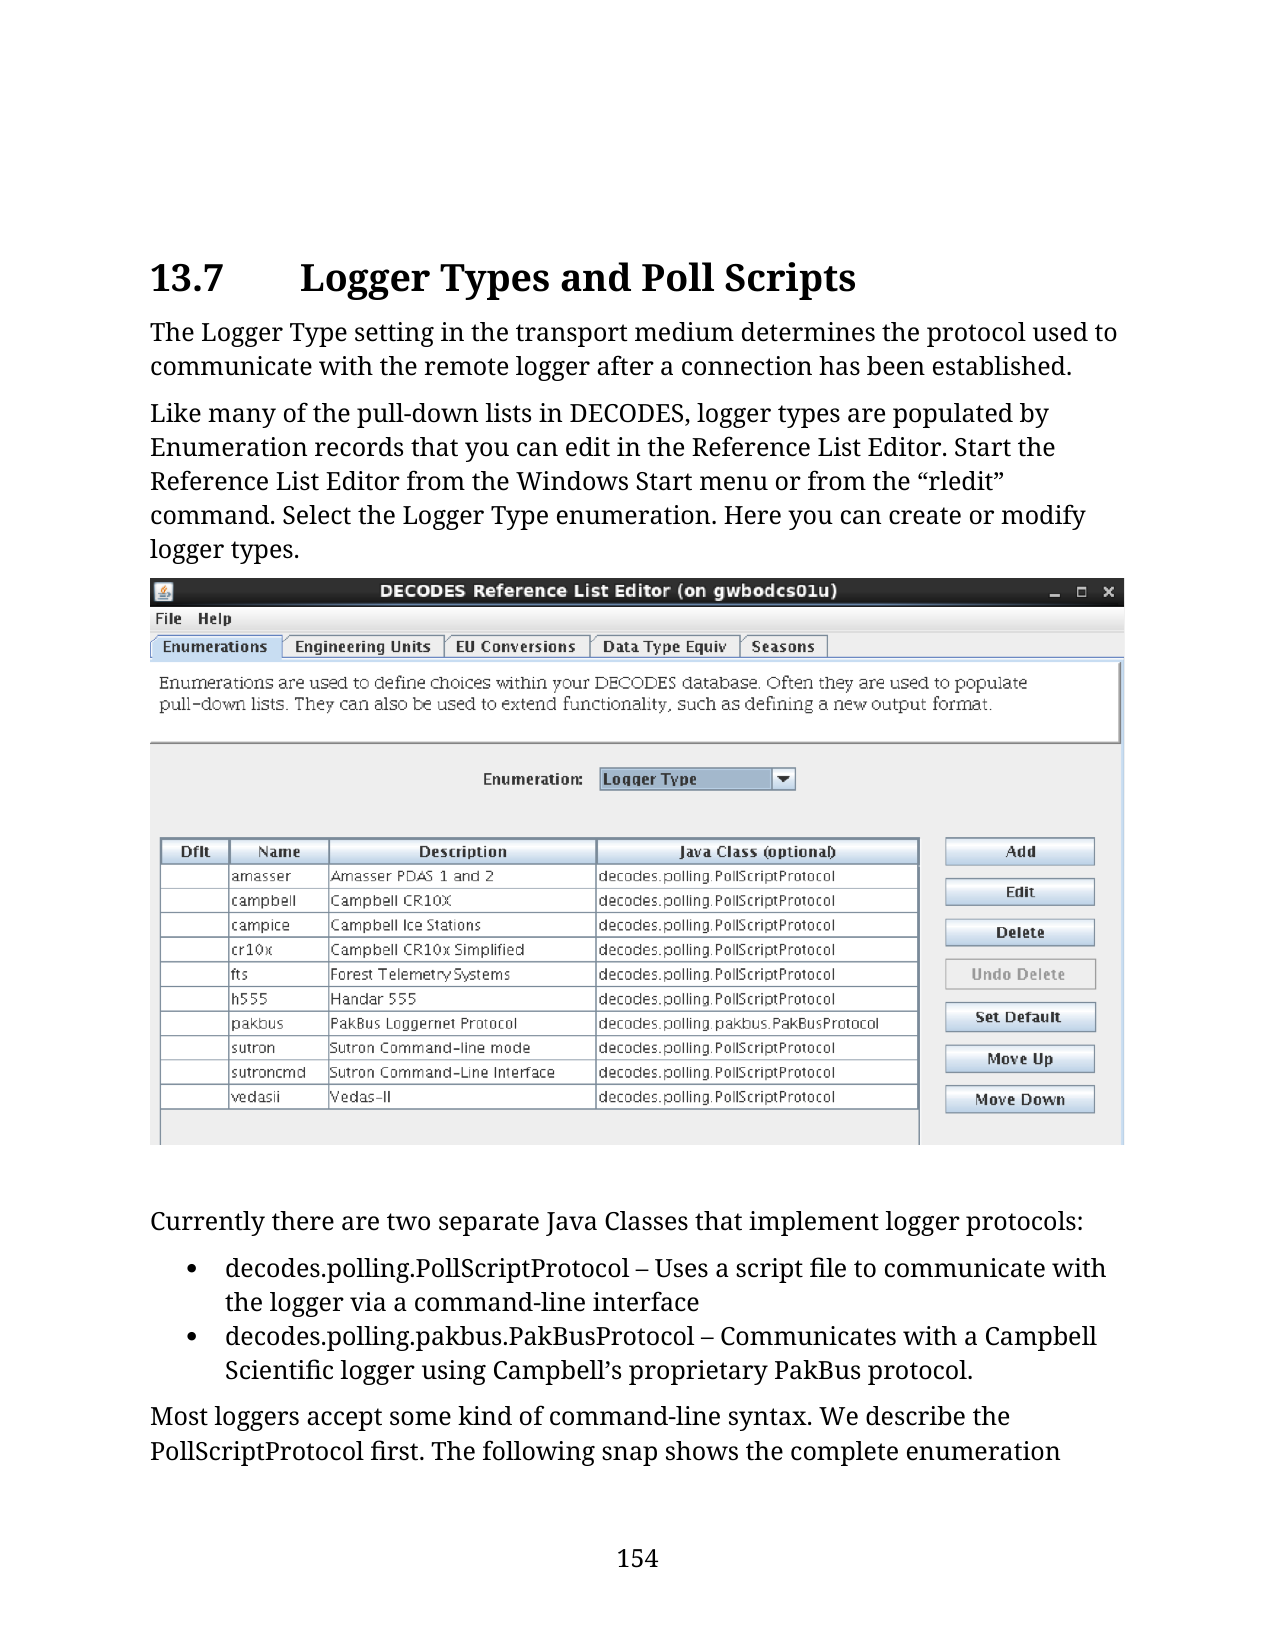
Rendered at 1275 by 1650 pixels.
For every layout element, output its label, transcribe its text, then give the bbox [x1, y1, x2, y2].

picture [150, 578, 1125, 1145]
text The Logger Type setting in the transport medium determines the protocol used to communicate with the remote logger after a connection has been established. [150, 315, 1125, 383]
text Like many of the pull-down lists in DECODES, logger types are populated by Enumeration records that you can edit in the Reference List Editor. Start the Reference List Editor from the Windows Start menu or from the “rledit” command. Select the Logger Type enumeration. Here you can create or modify logger types. [150, 396, 1125, 566]
list decodes.polling.PollScriptProtocol – Uses a script file to communicate with the logger via a command-line interface [187, 1250, 1125, 1318]
list decodes.polling.pakbus.PakBusProtocol – Communicates with a Campbell Scientific logger using Campbell’s proprietary PakBus protocol. [187, 1318, 1125, 1387]
text Currently there are two separate Java Classes that implement logger protocols: [150, 1204, 1125, 1238]
subtitle Logger Types and Poll Scripts [150, 251, 1125, 302]
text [150, 1399, 1125, 1467]
